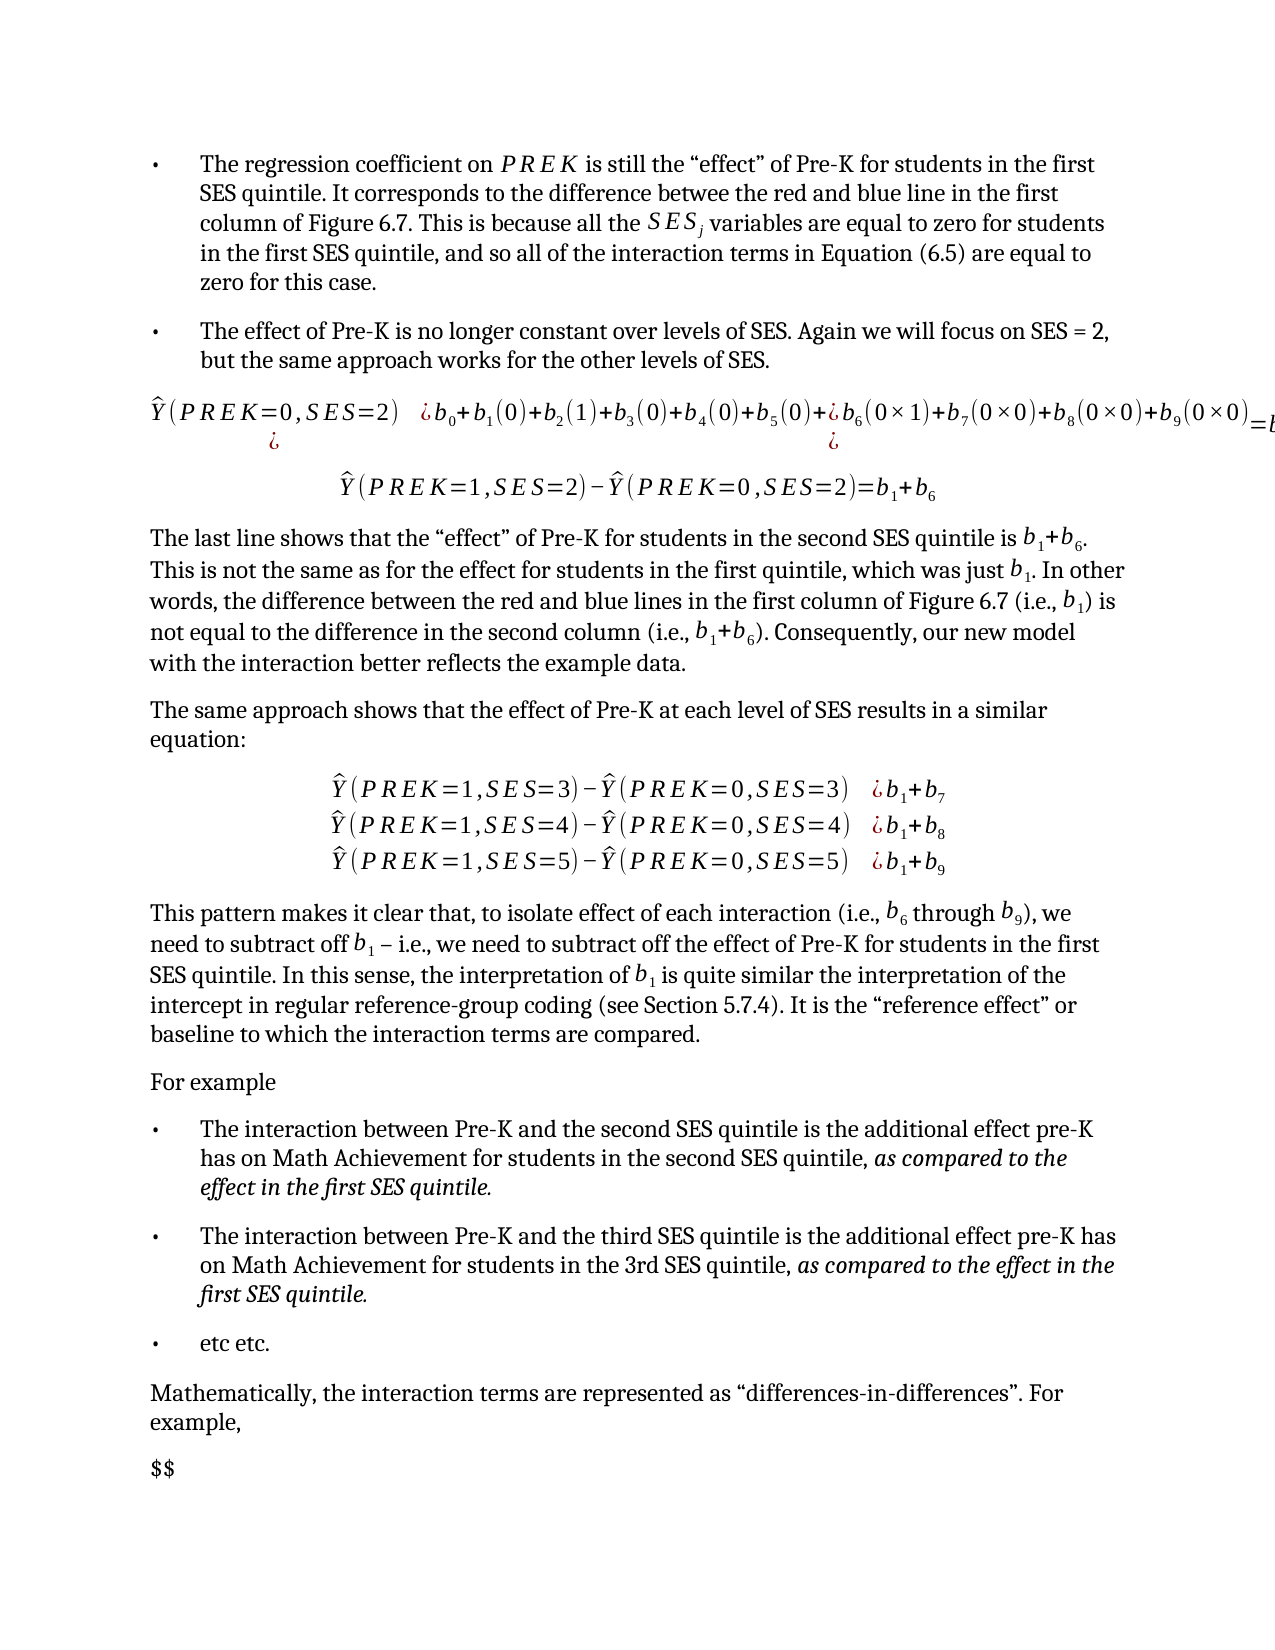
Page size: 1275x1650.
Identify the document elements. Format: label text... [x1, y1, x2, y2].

list The effect of Pre-K is no longer constant over levels of SES. Again we will focus on SES = 2, but the same approach works for the other levels of SES. [150, 317, 1125, 375]
text This pattern makes it clear that, to isolate effect of each interaction (i.e., through ), we need to subtract off – i.e., we need to subtract off the effect of Pre-K for students in the first SES quintile. In this sense, the interpretation of is quite similar the interpretation of the intercept in regular reference-group coding (see Section 5.7.4). It is the “reference effect” or baseline to which the interaction terms are compared. [150, 897, 1125, 1049]
list The interaction between Pre-K and the second SES quintile is the additional effect pre-K has on Math Achievement for students in the second SES quintile, as compared to the effect in the first SES quintile. [150, 1115, 1125, 1201]
text For example [150, 1067, 1125, 1096]
text The last line shows that the “effect” of Pre-K for students in the second SES quintile is . This is not the same as for the effect for students in the first quintile, which was just . In other words, the difference between the red and blue lines in the first column of Figure 6.7 (i.e., ) is not equal to the difference in the second column (i.e., ). Consequently, our new model with the interaction better reflects the example data. [150, 523, 1125, 677]
list The regression coefficient on is still the “effect” of Pre-K for students in the first SES quintile. It corresponds to the difference betwee the red and blue line in the first column of Figure 6.7. This is because all the variables are equal to zero for students in the first SES quintile, and so all of the interaction terms in Equation (6.5) are equal to zero for this case. [150, 150, 1125, 296]
list etc etc. [150, 1329, 1125, 1358]
text $$ [150, 1455, 1125, 1484]
list The interaction between Pre-K and the third SES quintile is the additional effect pre-K has on Math Achievement for students in the 3rd SES quintile, as compared to the effect in the first SES quintile. [150, 1222, 1125, 1308]
text The same approach shows that the effect of Pre-K at each level of SES results in a similar equation: [150, 696, 1125, 753]
text Mathematically, the interaction terms are represented as “differences-in-differences”. For example, [150, 1379, 1125, 1436]
